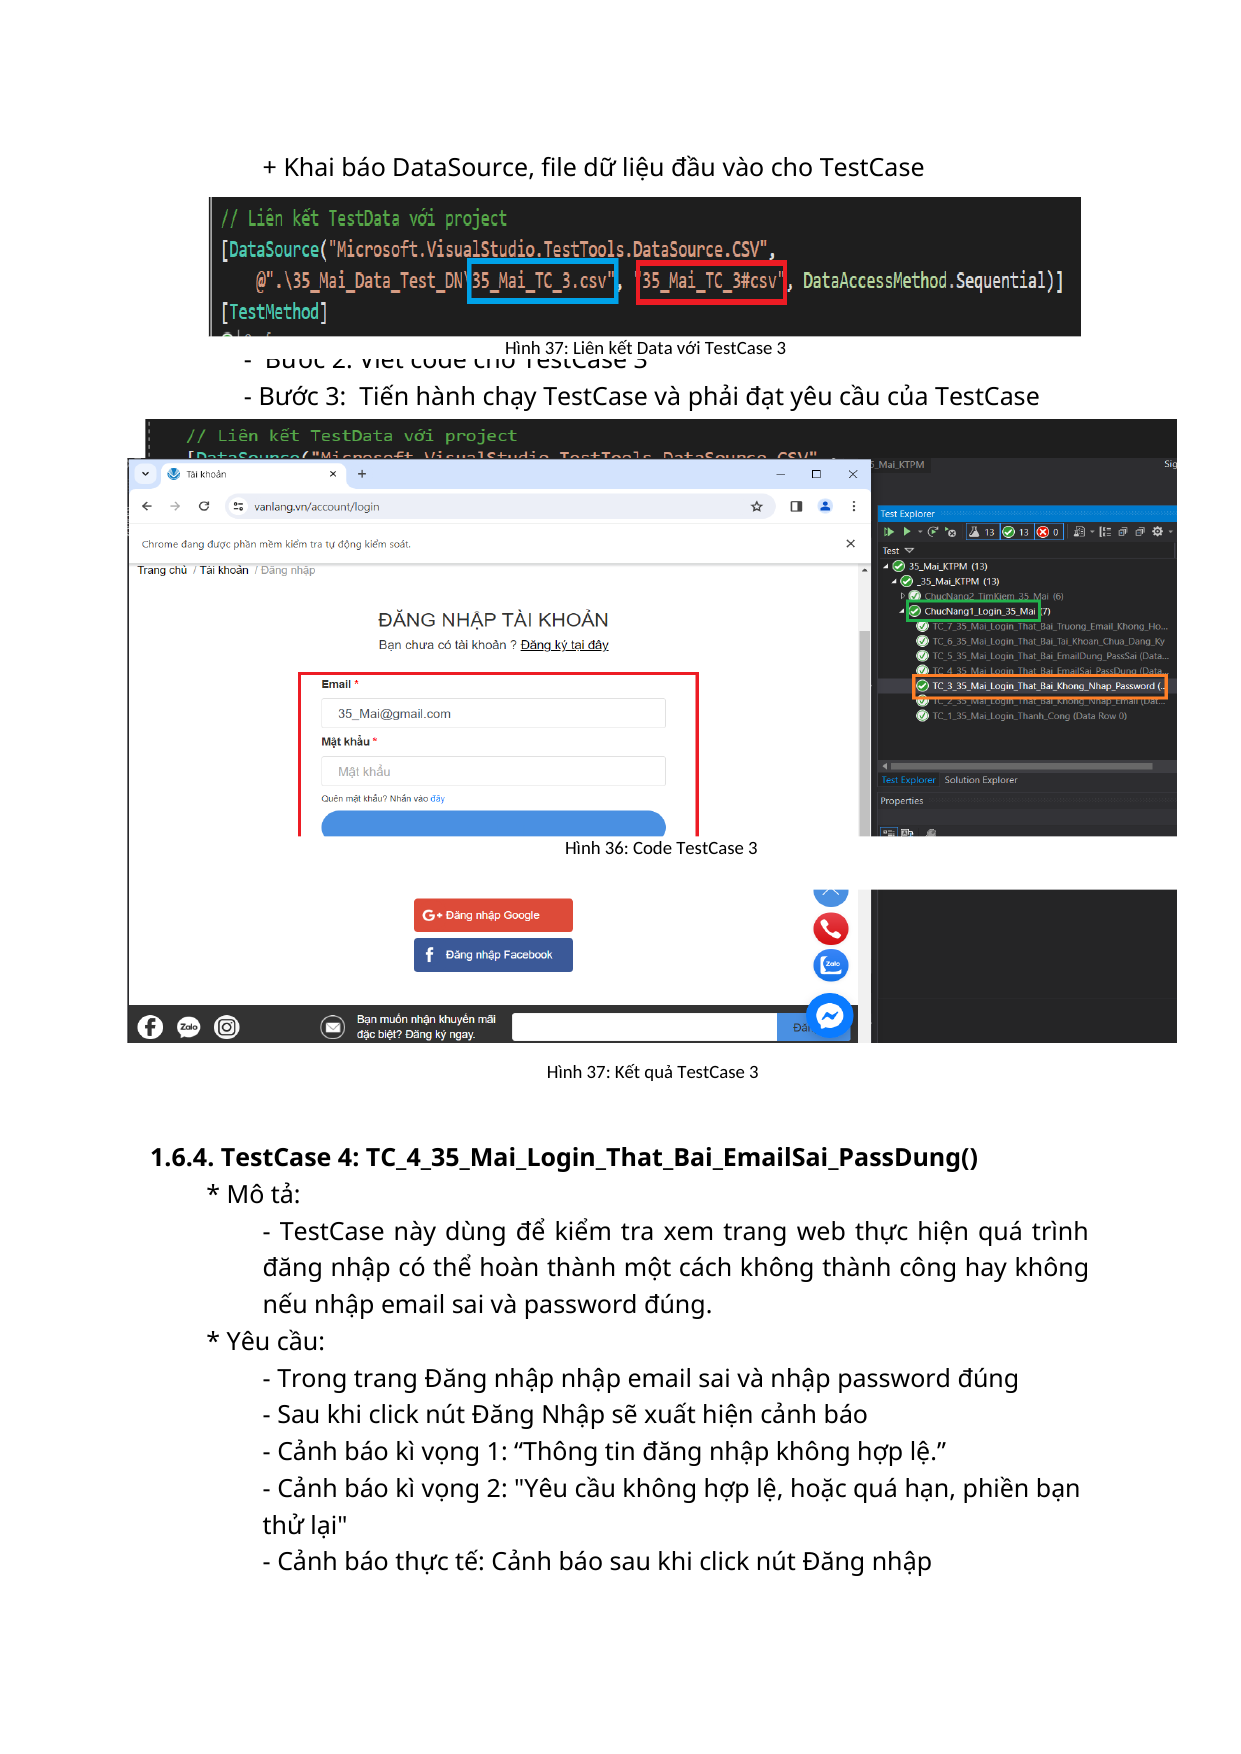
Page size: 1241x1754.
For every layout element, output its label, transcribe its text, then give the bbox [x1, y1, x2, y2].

list * Mô tả: [206, 1176, 1090, 1210]
list + Khai báo DataSource, file dữ liệu đầu vào cho TestCase [262, 150, 1090, 184]
picture [208, 197, 1082, 336]
list - Cảnh báo kì vọng 2: "Yêu cầu không hợp lệ, hoặc quá hạn, phiền bạn thử lại" [262, 1471, 1090, 1541]
list - Cảnh báo kì vọng 1: “Thông tin đăng nhập không hợp lệ.” [262, 1434, 1090, 1468]
list - Bước 3: Tiến hành chạy TestCase và phải đạt yêu cầu của TestCase [244, 378, 1090, 412]
list * Yêu cầu: [206, 1323, 1090, 1357]
list - Sau khi click nút Đăng Nhập sẽ xuất hiện cảnh báo [206, 1397, 1090, 1431]
subtitle 1.6.4. TestCase 4: TC_4_35_Mai_Login_That_Bai_EmailSai_PassDung() [150, 1139, 1090, 1174]
list - TestCase này dùng để kiểm tra xem trang web thực hiện quá trình đăng nhập có thể hoàn thành một cách không thành công hay không nếu nhập email sai và password đúng. [262, 1213, 1090, 1321]
list - Trong trang Đăng nhập nhập email sai và nhập password đúng [206, 1360, 1090, 1394]
picture [127, 419, 1177, 1043]
list - Cảnh báo thực tế: Cảnh báo sau khi click nút Đăng nhập [262, 1544, 1090, 1578]
